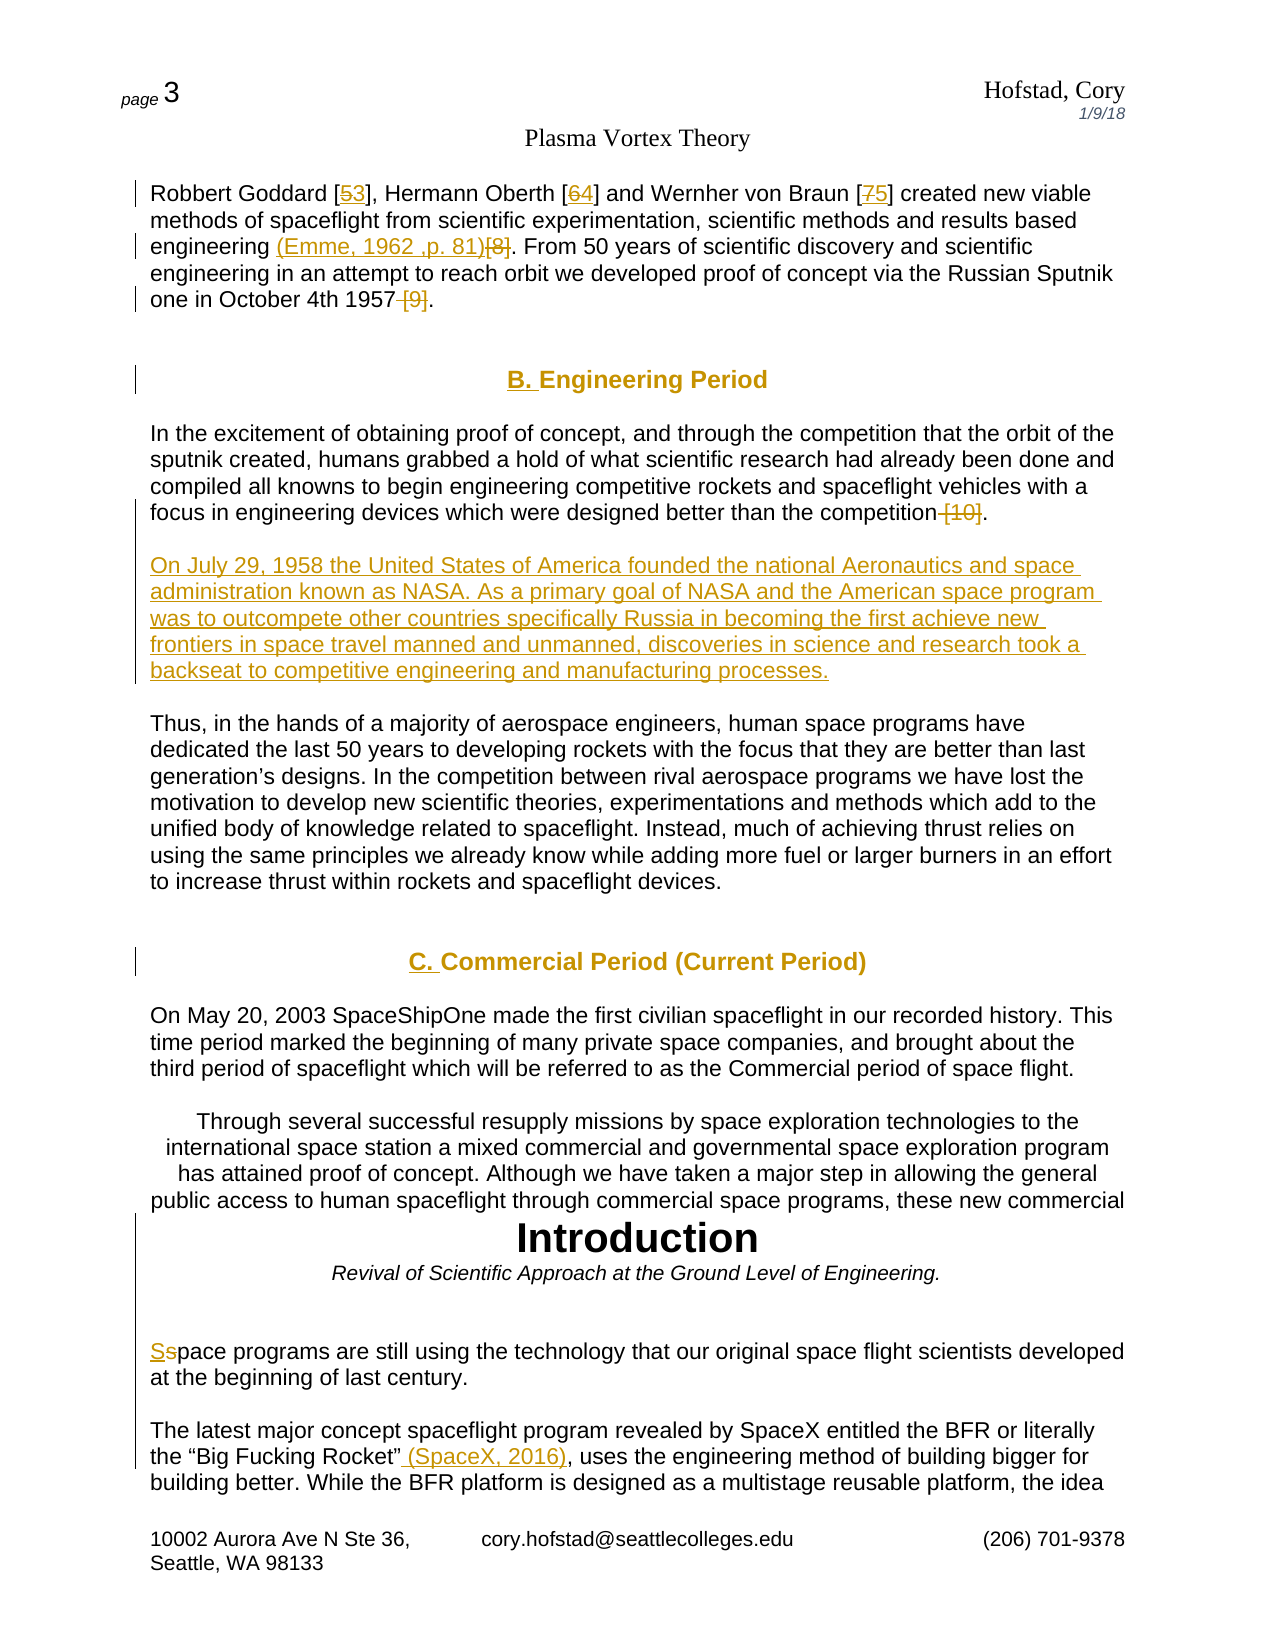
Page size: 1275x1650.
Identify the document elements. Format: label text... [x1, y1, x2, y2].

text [150, 180, 1125, 312]
text On May 20, 2003 SpaceShipOne made the first civilian spaceflight in our recorded history. This time period marked the beginning of many private space companies, and brought about the third period of spaceflight which will be referred to as the Commercial period of space flight. [150, 1002, 1125, 1081]
text In the excitement of obtaining proof of concept, and through the competition that the orbit of the sputnik created, humans grabbed a hold of what scientific research had already been done and compiled all knowns to begin engineering competitive rockets and spaceflight vehicles with a focus in engineering devices which were designed better than the competition. [150, 420, 1125, 525]
text Commercial Period (Current Period) [150, 947, 1125, 976]
text Thus, in the hands of a majority of aerospace engineers, human space programs have dedicated the last 50 years to developing rockets with the focus that they are better than last generation’s designs. In the competition between rival aerospace programs we have lost the motivation to develop new scientific theories, experimentations and methods which add to the unified body of knowledge related to spaceflight. Instead, much of achieving thrust relies on using the same principles we already know while adding more fuel or larger burners in an effort to increase thrust within rockets and spaceflight devices. [150, 710, 1125, 894]
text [150, 1417, 1125, 1496]
text Through several successful resupply missions by space exploration technologies to the international space station a mixed commercial and governmental space exploration program has attained proof of concept. Although we have taken a major step in allowing the general public access to human spaceflight through commercial space programs, these new commercial [150, 1108, 1125, 1261]
text Engineering Period [150, 365, 1125, 394]
text pace programs are still using the technology that our original space flight scientists developed at the beginning of last century. [150, 1338, 1125, 1390]
